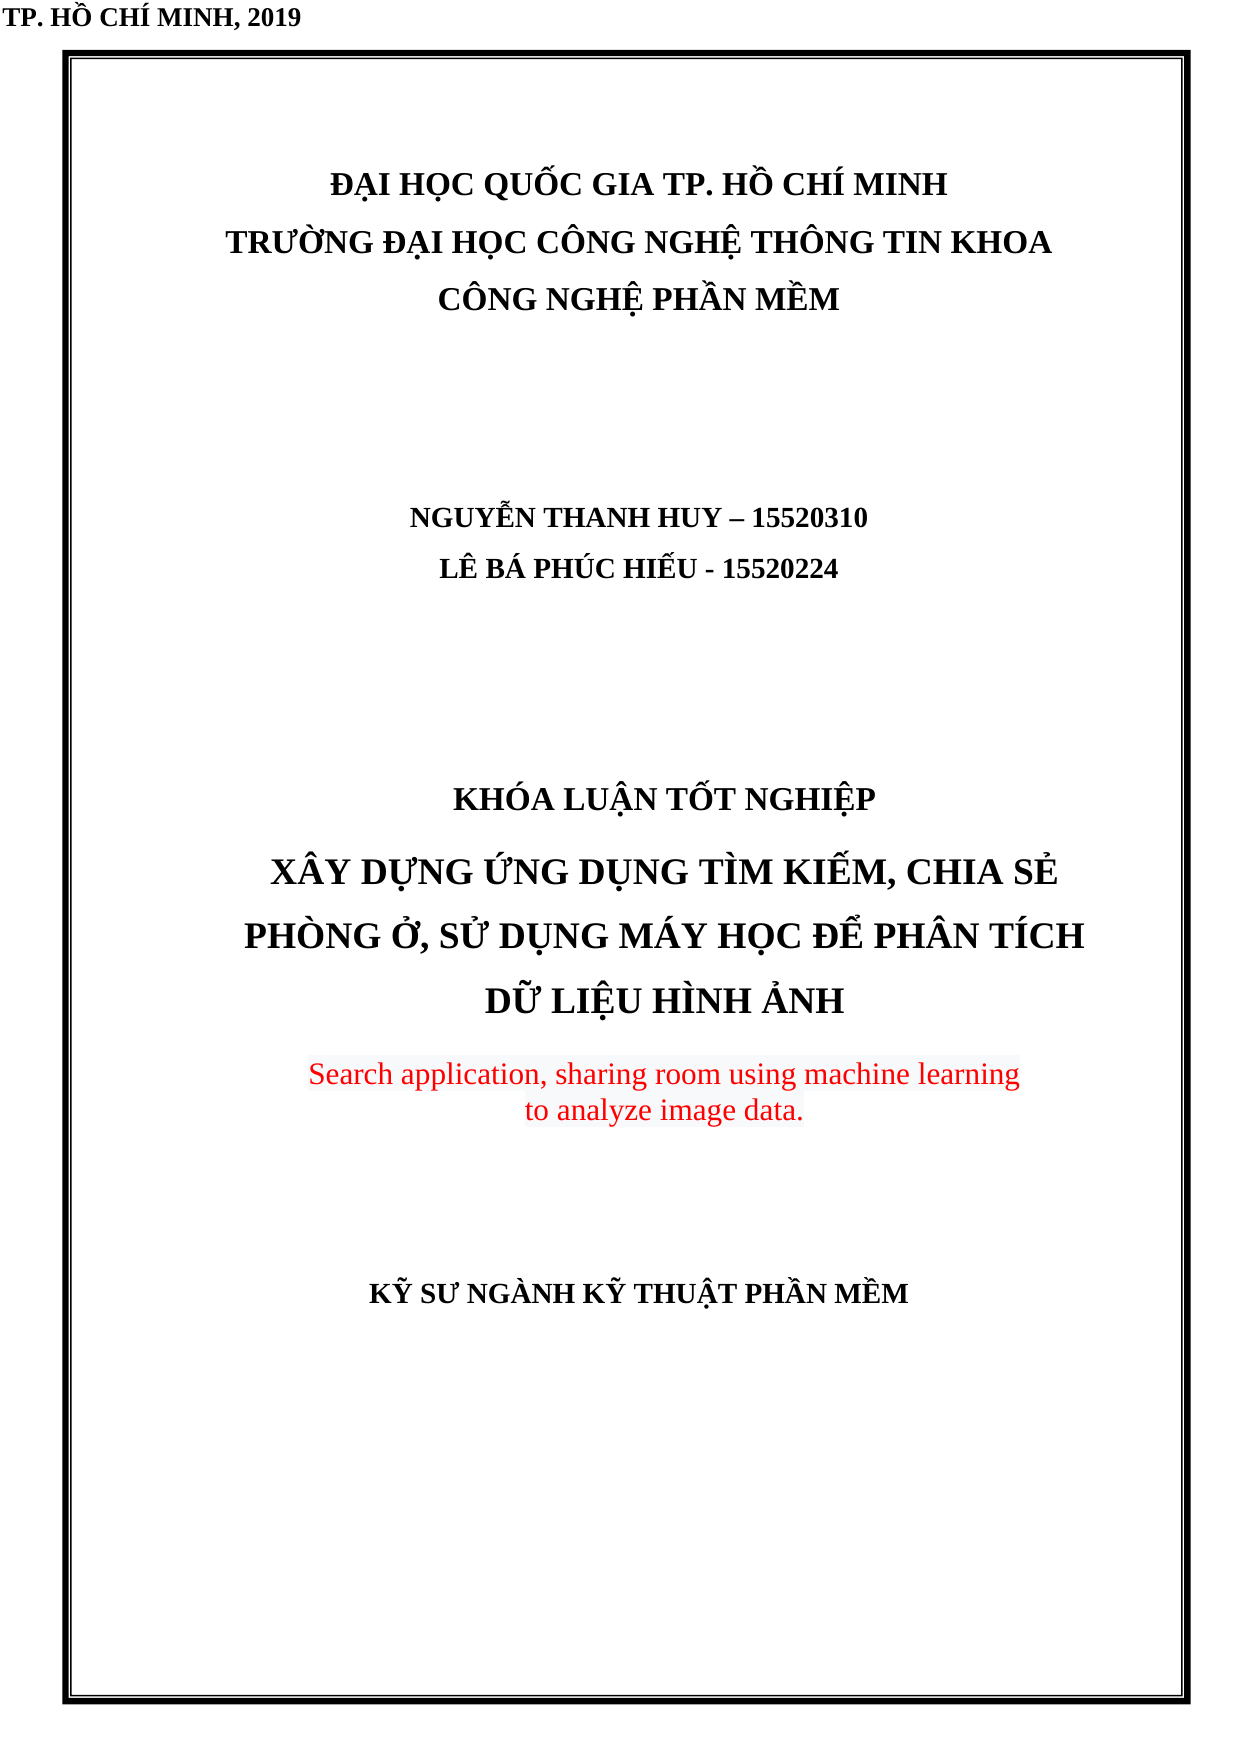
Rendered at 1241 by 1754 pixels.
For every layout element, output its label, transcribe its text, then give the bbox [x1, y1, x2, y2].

text LÊ BÁ PHÚC HIẾU - 15520224 [175, 551, 1103, 584]
text Search application, sharing room using machine learning to analyze image data. [297, 1055, 525, 1127]
title XÂY DỰNG ỨNG DỤNG TÌM KIẾM, CHIA SẺ PHÒNG Ở, SỬ DỤNG MÁY HỌC ĐỂ PHÂN TÍCH DỮ LIỆU HÌNH ẢNH [237, 849, 1092, 1022]
text NGUYỄN THANH HUY – 15520310 [175, 500, 1103, 534]
text TRƯỜNG ĐẠI HỌC CÔNG NGHỆ THÔNG TIN KHOA CÔNG NGHỆ PHẦN MỀM [175, 222, 1103, 318]
text Search application, sharing room using machine learning to analyze image data. [804, 1055, 1031, 1127]
text ĐẠI HỌC QUỐC GIA TP. HỒ CHÍ MINH [175, 164, 1103, 203]
text KHÓA LUẬN TỐT NGHIỆP [297, 779, 1031, 817]
text KỸ SƯ NGÀNH KỸ THUẬT PHẦN MỀM [175, 1276, 1103, 1310]
